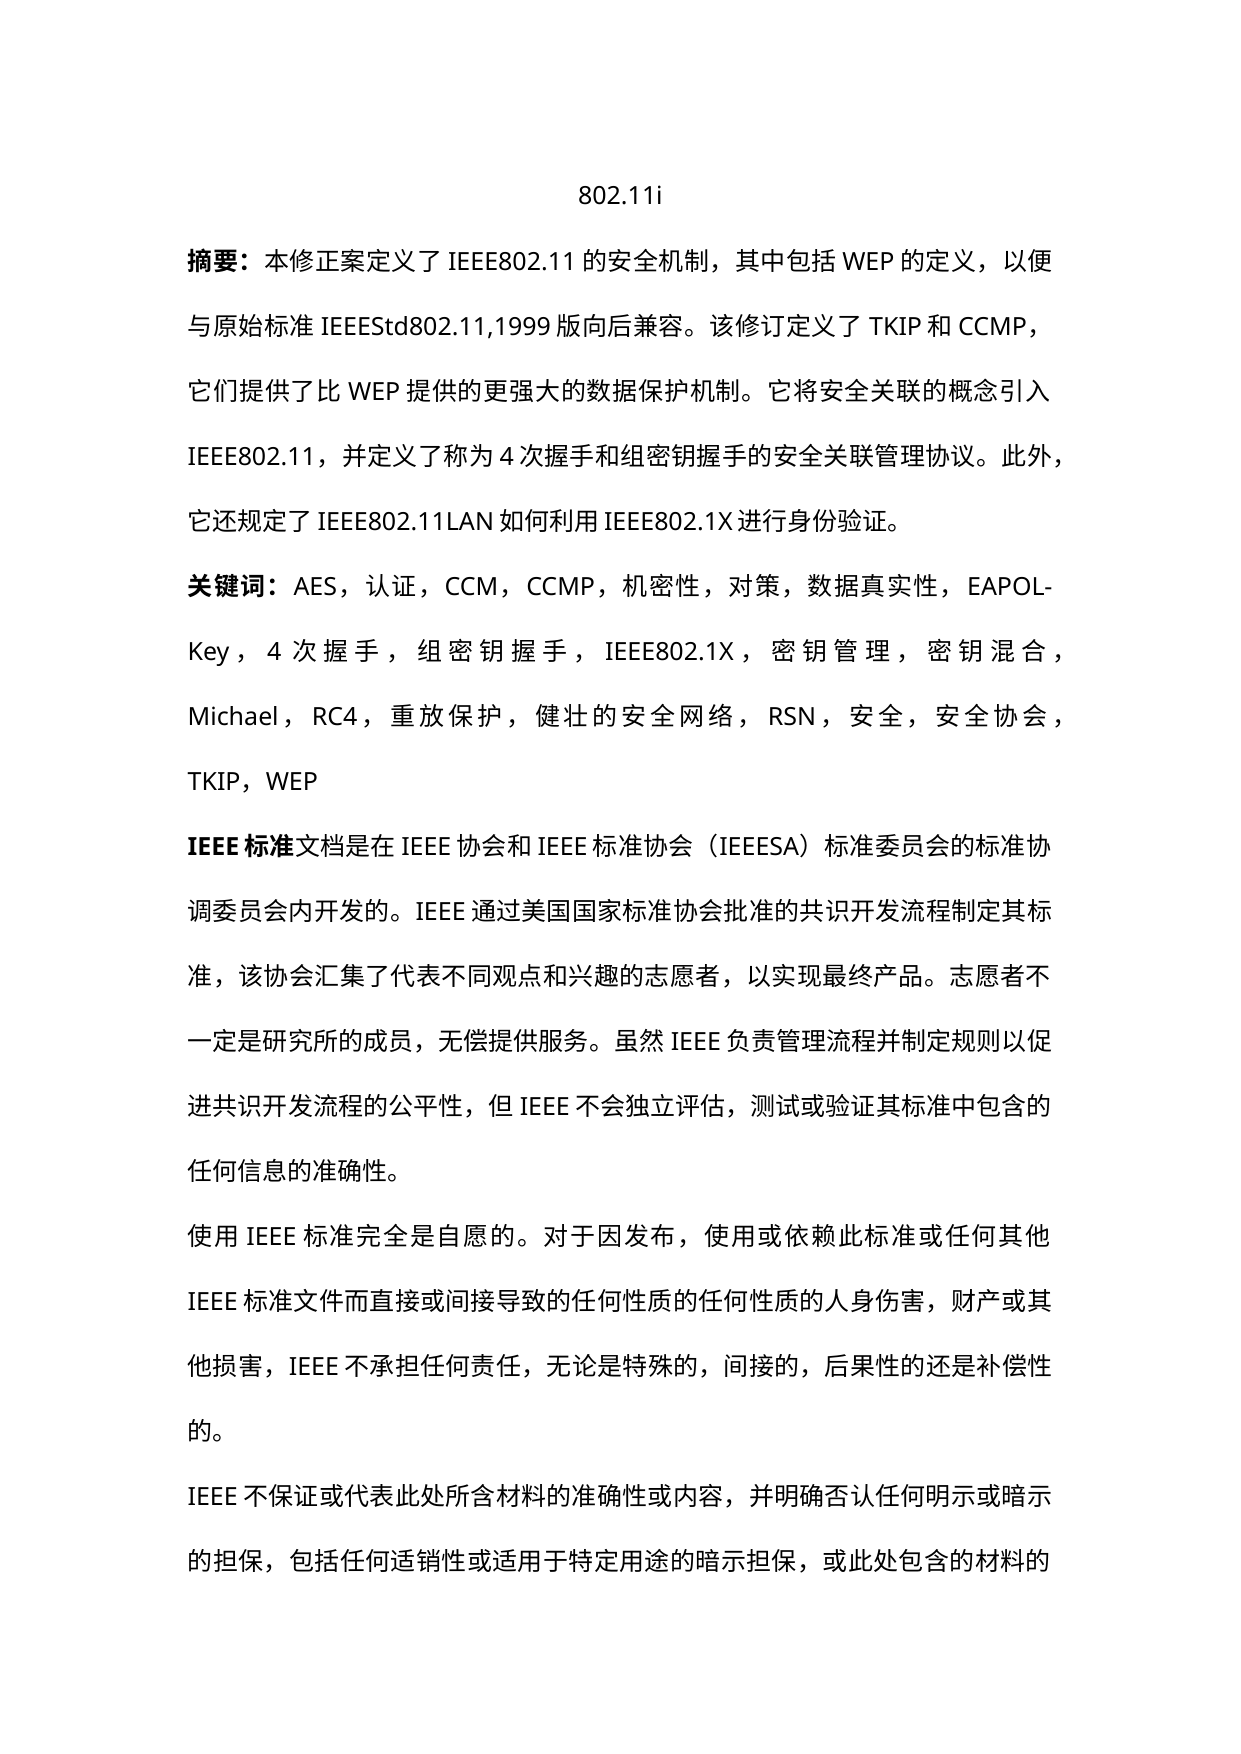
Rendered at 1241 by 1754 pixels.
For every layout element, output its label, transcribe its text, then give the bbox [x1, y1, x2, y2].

text 802.11i [187, 162, 1053, 227]
text IEEE标准文档是在IEEE协会和IEEE标准协会（IEEESA）标准委员会的标准协调委员会内开发的。IEEE通过美国国家标准协会批准的共识开发流程制定其标准，该协会汇集了代表不同观点和兴趣的志愿者，以实现最终产品。志愿者不一定是研究所的成员，无偿提供服务。虽然IEEE负责管理流程并制定规则以促进共识开发流程的公平性，但IEEE不会独立评估，测试或验证其标准中包含的任何信息的准确性。 [187, 812, 1053, 1202]
text 关键词：AES，认证，CCM，CCMP，机密性，对策，数据真实性，EAPOL-Key，4次握手，组密钥握手，IEEE802.1X，密钥管理，密钥混合，Michael，RC4，重放保护，健壮的安全网络，RSN，安全，安全协会，TKIP，WEP [187, 552, 1053, 812]
text 使用IEEE标准完全是自愿的。对于因发布，使用或依赖此标准或任何其他IEEE标准文件而直接或间接导致的任何性质的任何性质的人身伤害，财产或其他损害，IEEE不承担任何责任，无论是特殊的，间接的，后果性的还是补偿性的。 [187, 1202, 1053, 1462]
text 摘要：本修正案定义了IEEE802.11的安全机制，其中包括WEP的定义，以便与原始标准IEEEStd802.11,1999版向后兼容。该修订定义了TKIP和CCMP，它们提供了比WEP提供的更强大的数据保护机制。它将安全关联的概念引入IEEE802.11，并定义了称为4次握手和组密钥握手的安全关联管理协议。此外，它还规定了IEEE802.11LAN如何利用IEEE802.1X进行身份验证。 [187, 227, 1053, 552]
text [187, 1462, 1053, 1592]
